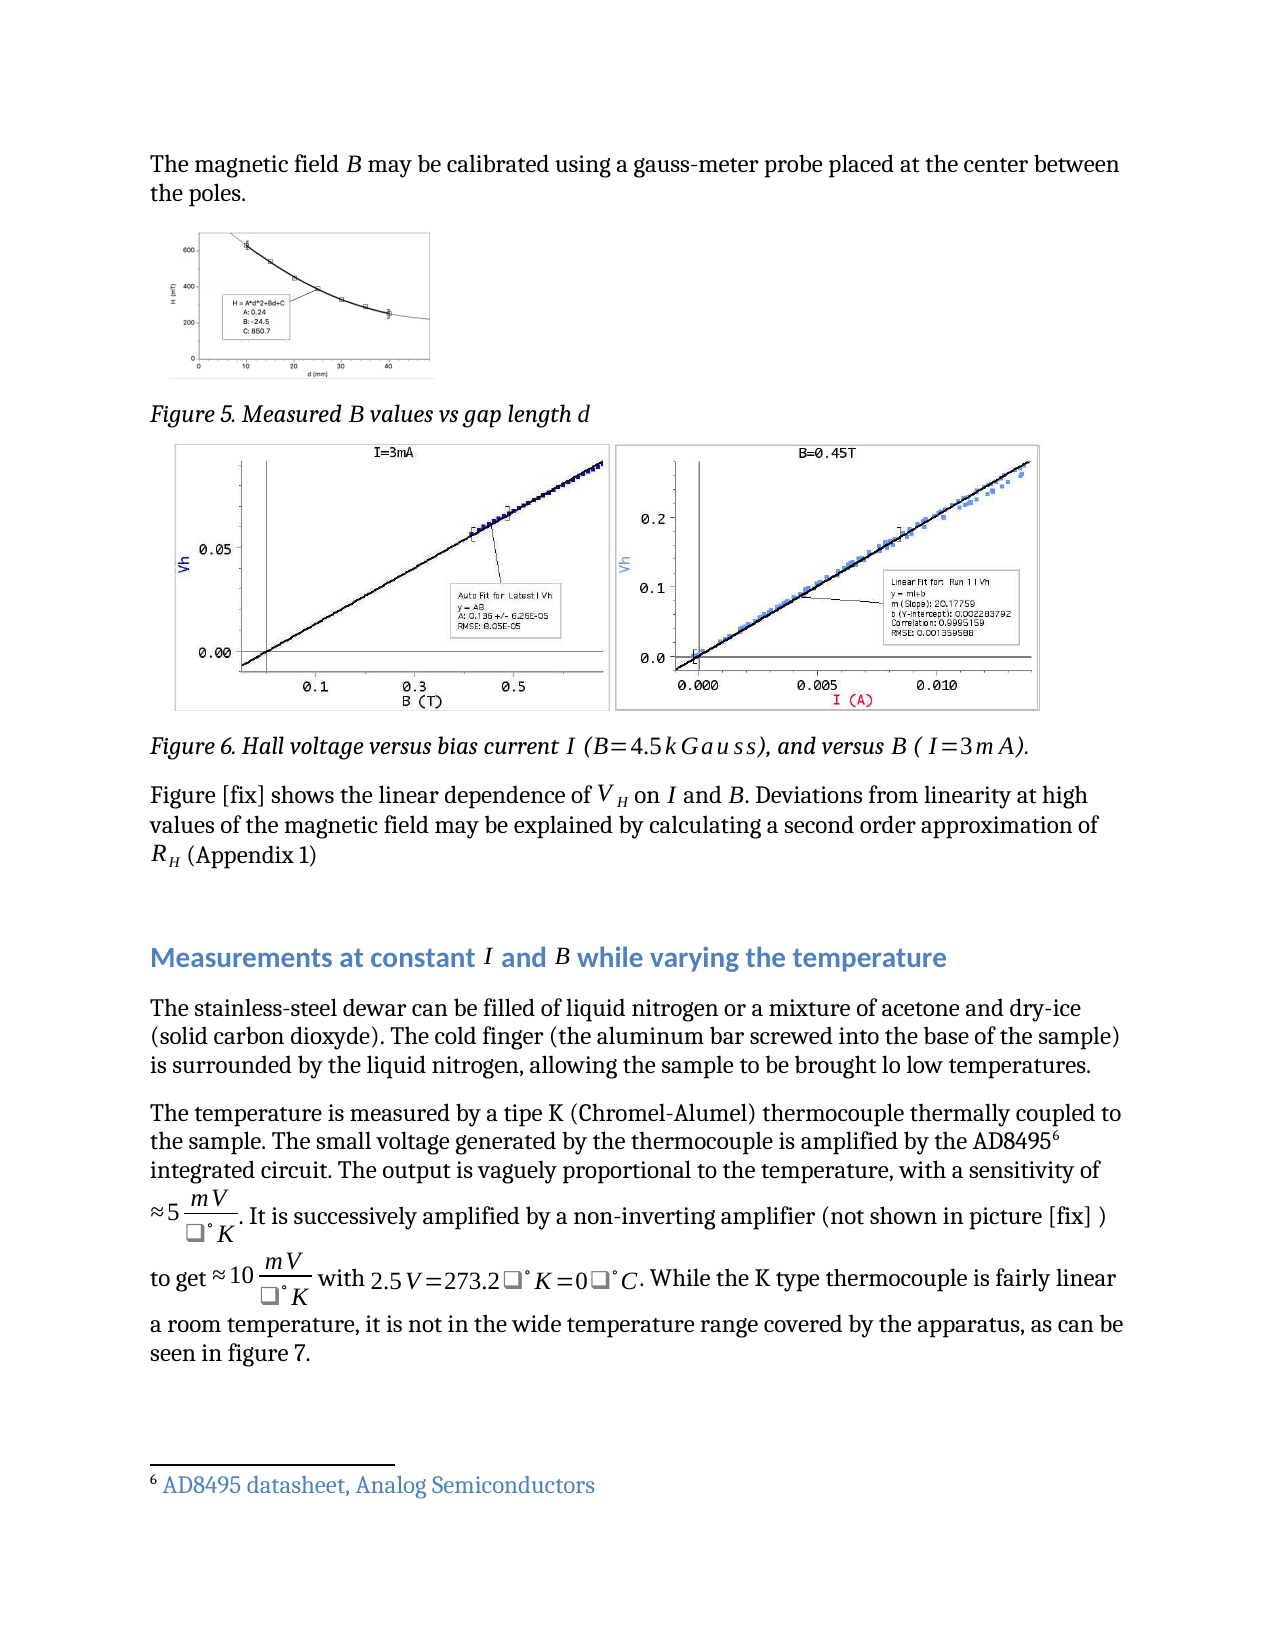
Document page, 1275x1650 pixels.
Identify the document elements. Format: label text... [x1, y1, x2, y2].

picture [168, 440, 1044, 711]
text The magnetic field may be calibrated using a gauss-meter probe placed at the center between the poles. [150, 150, 1125, 207]
subtitle Measurements at constant and while varying the temperature [150, 939, 1125, 975]
picture [168, 226, 435, 379]
text Figure 5. Measured values vs gap length [150, 399, 1125, 428]
text The stainless-steel dewar can be filled of liquid nitrogen or a mixture of acetone and dry-ice (solid carbon dioxyde). The cold finger (the aluminum bar screwed into the base of the sample) is surrounded by the liquid nitrogen, allowing the sample to be brought lo low temperatures. [150, 993, 1125, 1080]
text The temperature is measured by a tipe K (Chromel-Alumel) thermocouple thermally coupled to the sample. The small voltage generated by the thermocouple is amplified by the AD8495 integrated circuit. The output is vaguely proportional to the temperature, with a sensitivity of . It is successively amplified by a non-inverting amplifier (not shown in picture [fix] ) to get with . While the K type thermocouple is fairly linear a room temperature, it is not in the wide temperature range covered by the apparatus, as can be seen in figure 7. [150, 1098, 1125, 1367]
text Figure [fix] shows the linear dependence of on and . Deviations from linearity at high values of the magnetic field may be explained by calculating a second order approximation of (Appendix 1) [150, 779, 1125, 871]
text Figure 6. Hall voltage versus bias current (), and versus ( ). [150, 732, 1125, 761]
